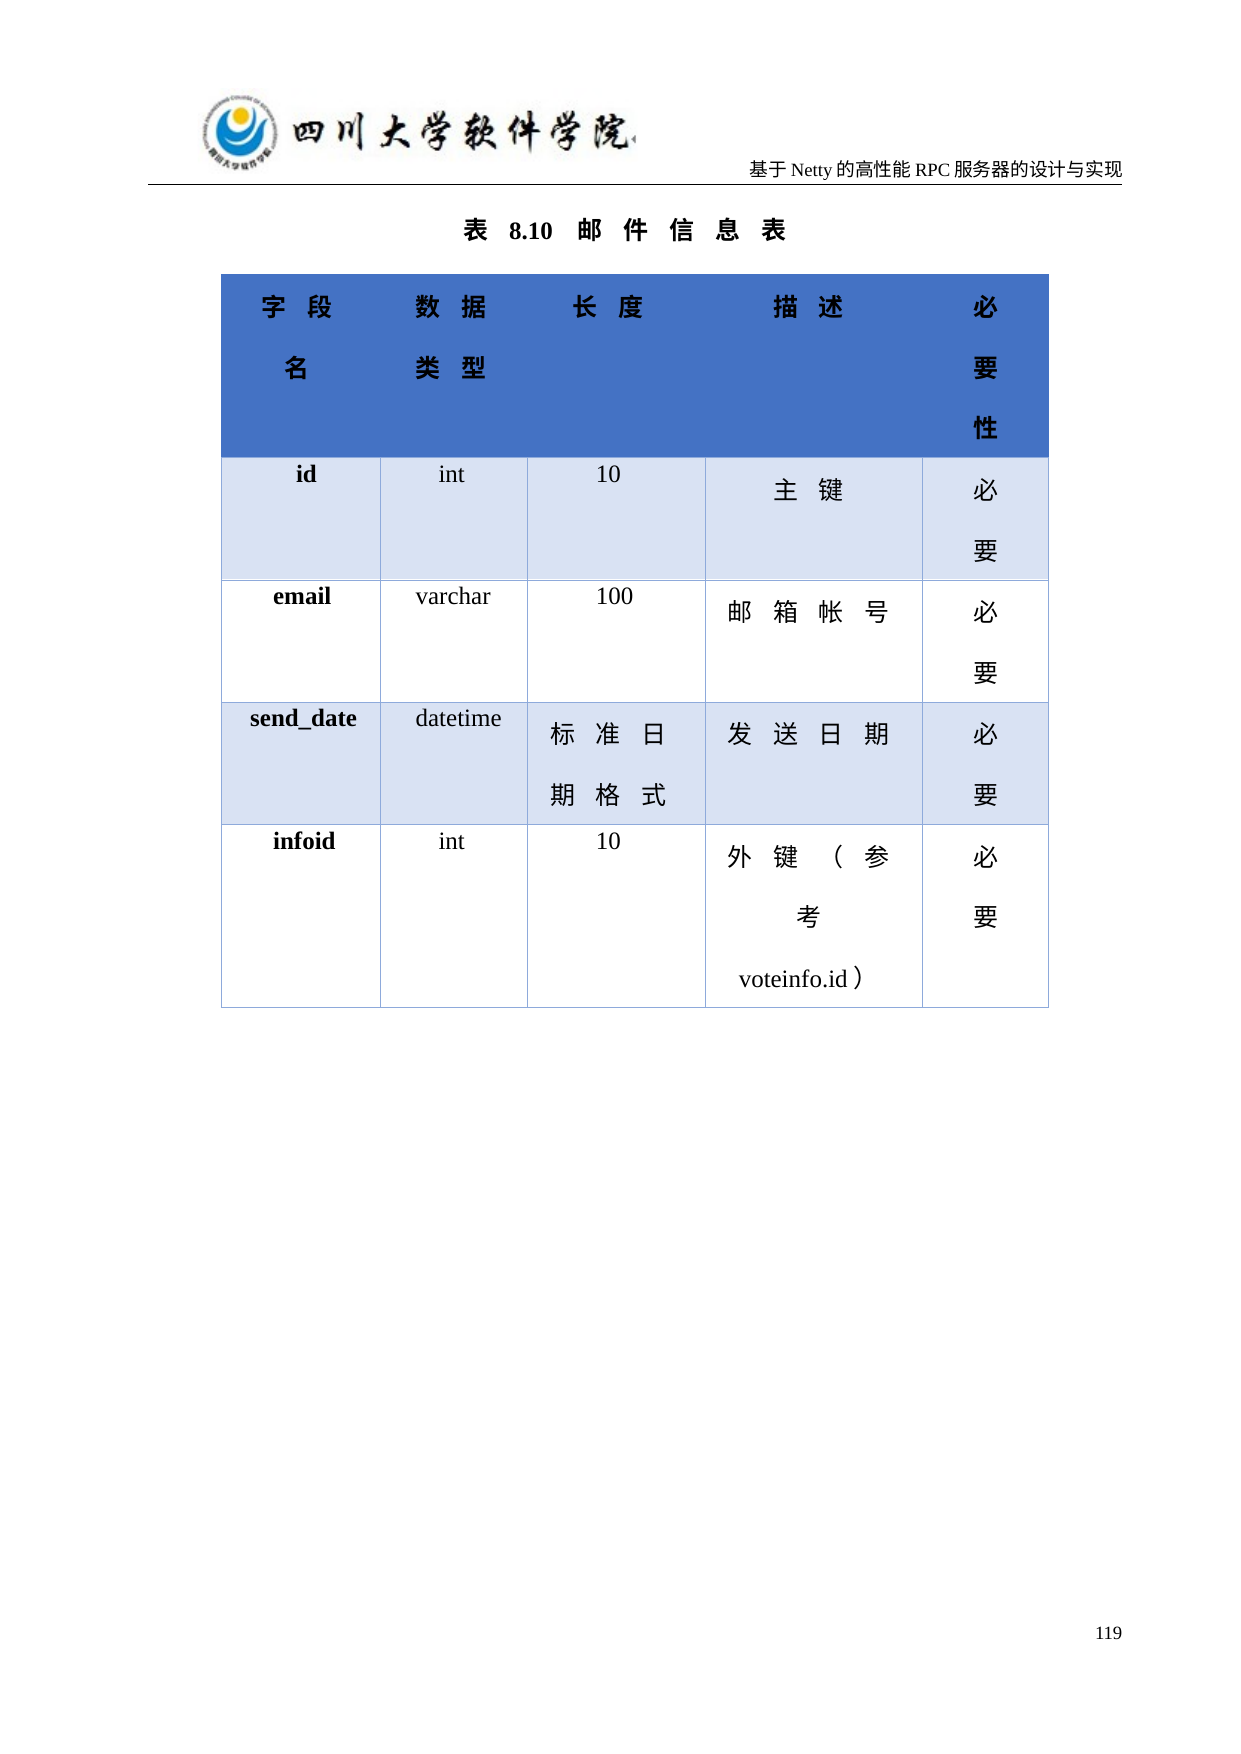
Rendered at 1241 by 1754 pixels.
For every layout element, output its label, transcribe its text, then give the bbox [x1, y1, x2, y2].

table_cell varchar [381, 581, 527, 702]
table_cell email [222, 581, 380, 702]
table_cell 必要 [923, 825, 1048, 1007]
text 表8.10 邮件信息表 [154, 198, 1116, 259]
table_header 必要性 [923, 275, 1048, 457]
table_header 数据类型 [381, 275, 527, 457]
table_header 描述 [706, 275, 922, 457]
table_cell 邮箱帐号 [706, 581, 922, 702]
table_cell 标准日期格式 [528, 703, 705, 824]
table_cell send_date [222, 703, 380, 824]
table_cell 必要 [923, 581, 1048, 702]
table_cell datetime [381, 703, 527, 824]
table_cell id [222, 458, 380, 579]
picture [197, 88, 639, 177]
table_cell infoid [222, 825, 380, 1007]
table_header 长度 [528, 275, 705, 457]
table_cell 外键（参考voteinfo.id） [706, 825, 922, 1007]
table_cell 主键 [706, 458, 922, 579]
table_cell int [381, 458, 527, 579]
table_cell int [381, 825, 527, 1007]
table_cell 100 [528, 581, 705, 702]
table_header 字段名 [222, 275, 380, 457]
table_cell 10 [528, 825, 705, 1007]
table_cell 发送日期 [706, 703, 922, 824]
table_cell 必要 [923, 703, 1048, 824]
table_cell 必要 [923, 458, 1048, 579]
table_cell 10 [528, 458, 705, 579]
